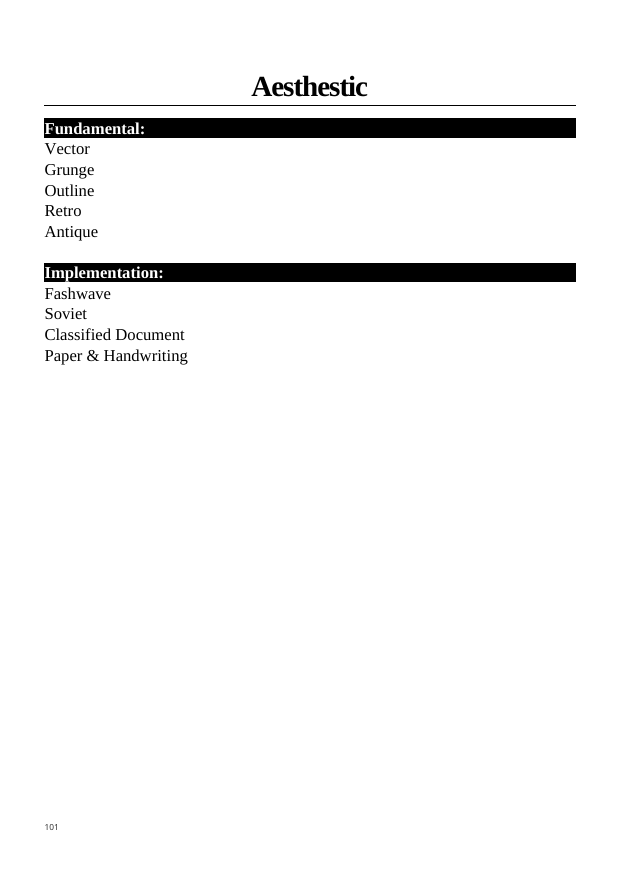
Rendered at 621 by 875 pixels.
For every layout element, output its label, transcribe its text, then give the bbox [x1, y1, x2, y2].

text Fashwave [44, 283, 576, 303]
text Antique [44, 222, 576, 241]
text Outline [44, 180, 576, 199]
text Retro [44, 201, 576, 220]
subtitle Implementation: [44, 263, 576, 282]
subtitle Aesthestic [44, 69, 576, 105]
text Classified Document [44, 325, 576, 344]
text Vector [44, 139, 576, 158]
text Grunge [44, 160, 576, 179]
subtitle Fundamental: [44, 118, 576, 138]
text Paper & Handwriting [44, 345, 576, 364]
text Soviet [44, 304, 576, 323]
